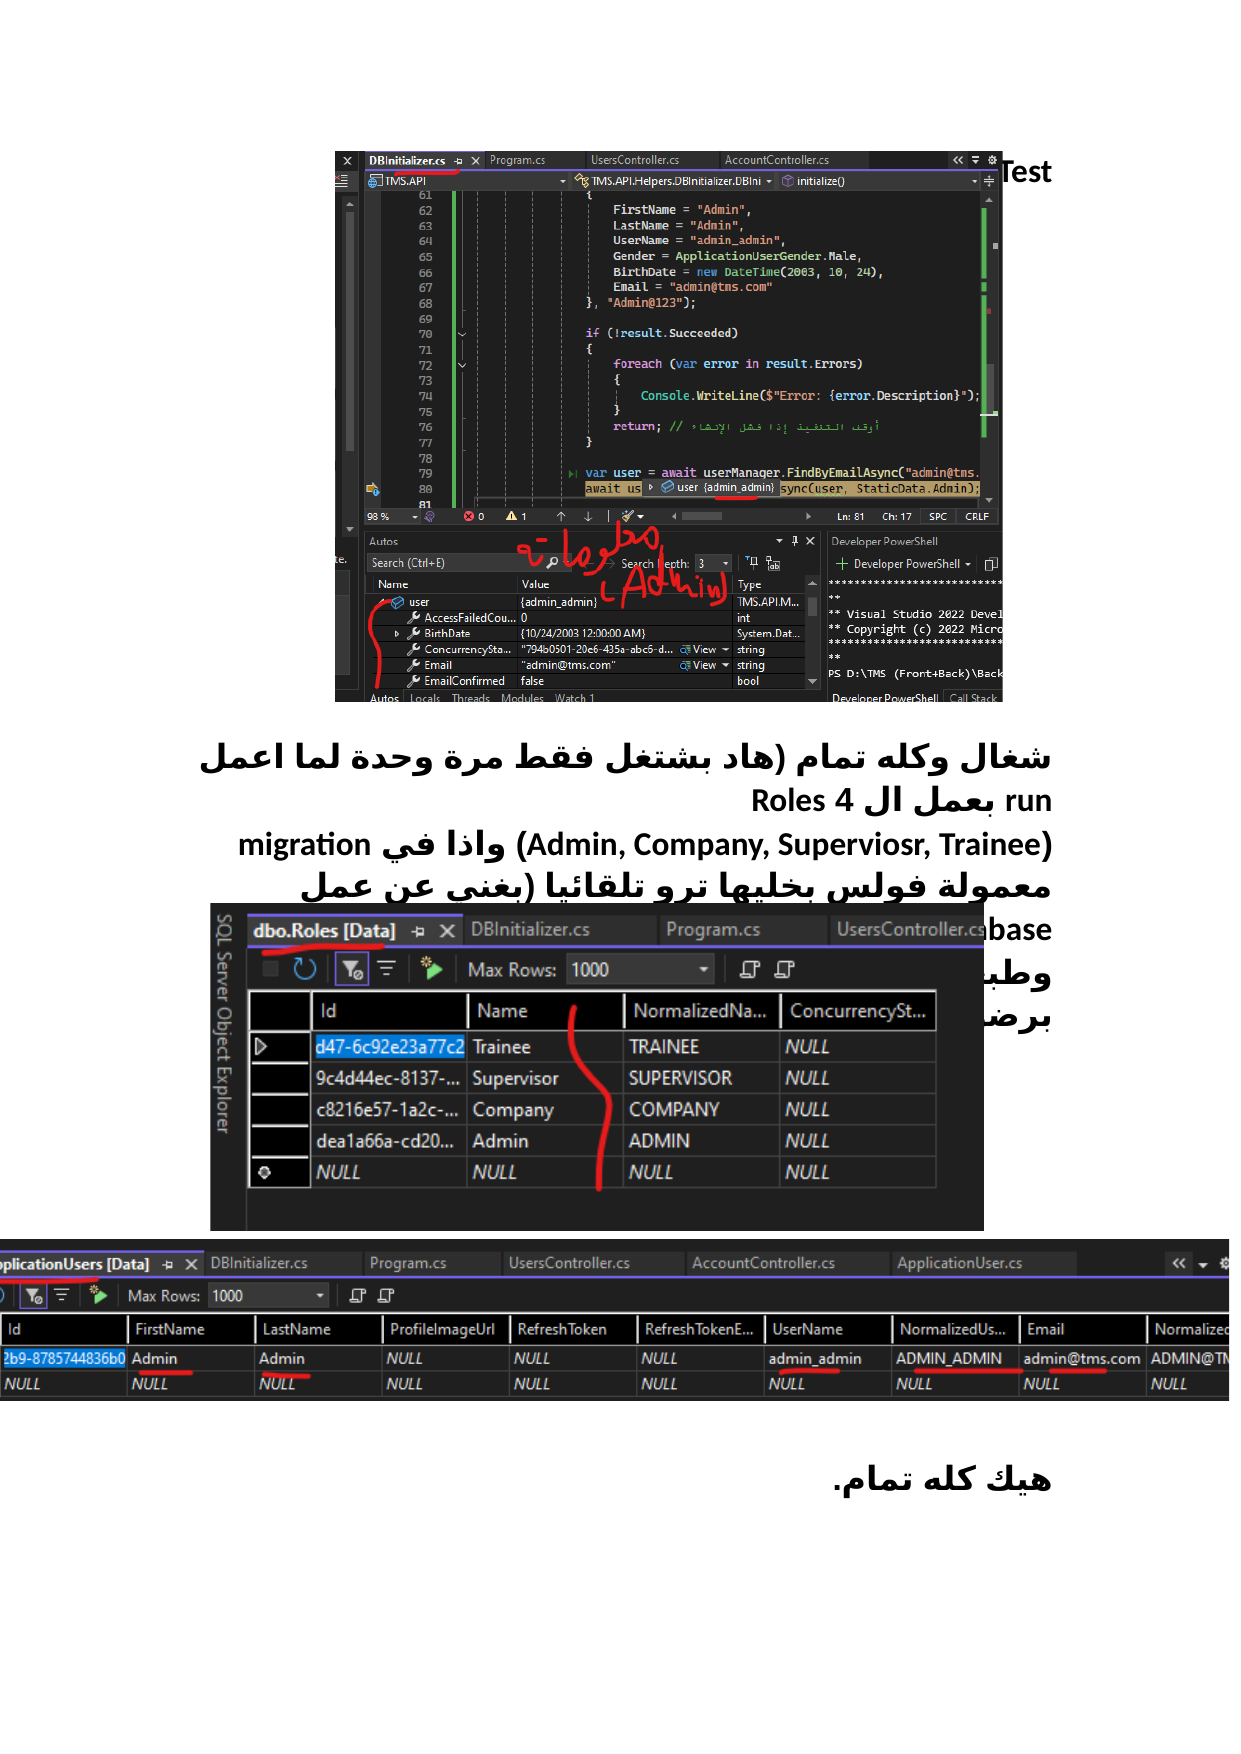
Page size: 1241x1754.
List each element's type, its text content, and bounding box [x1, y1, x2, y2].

picture [210, 903, 984, 1231]
text شغال وكله تمام (هاد بشتغل فقط مرة وحدة لما اعمل run بعمل ال 4 Roles (Admin, Company, Superviosr, Trainee) واذا في migration معمولة فولس بخليها ترو تلقائيا (بغني عن عمل update-database) وطبعا بضيف اليوزر Admin مع ال Role الي اله (Admin) برضو. [187, 696, 1053, 1034]
text هيك كله تمام. [187, 1417, 1053, 1497]
picture [0, 1239, 1230, 1401]
picture [335, 151, 1003, 702]
text Test: [187, 150, 1053, 191]
